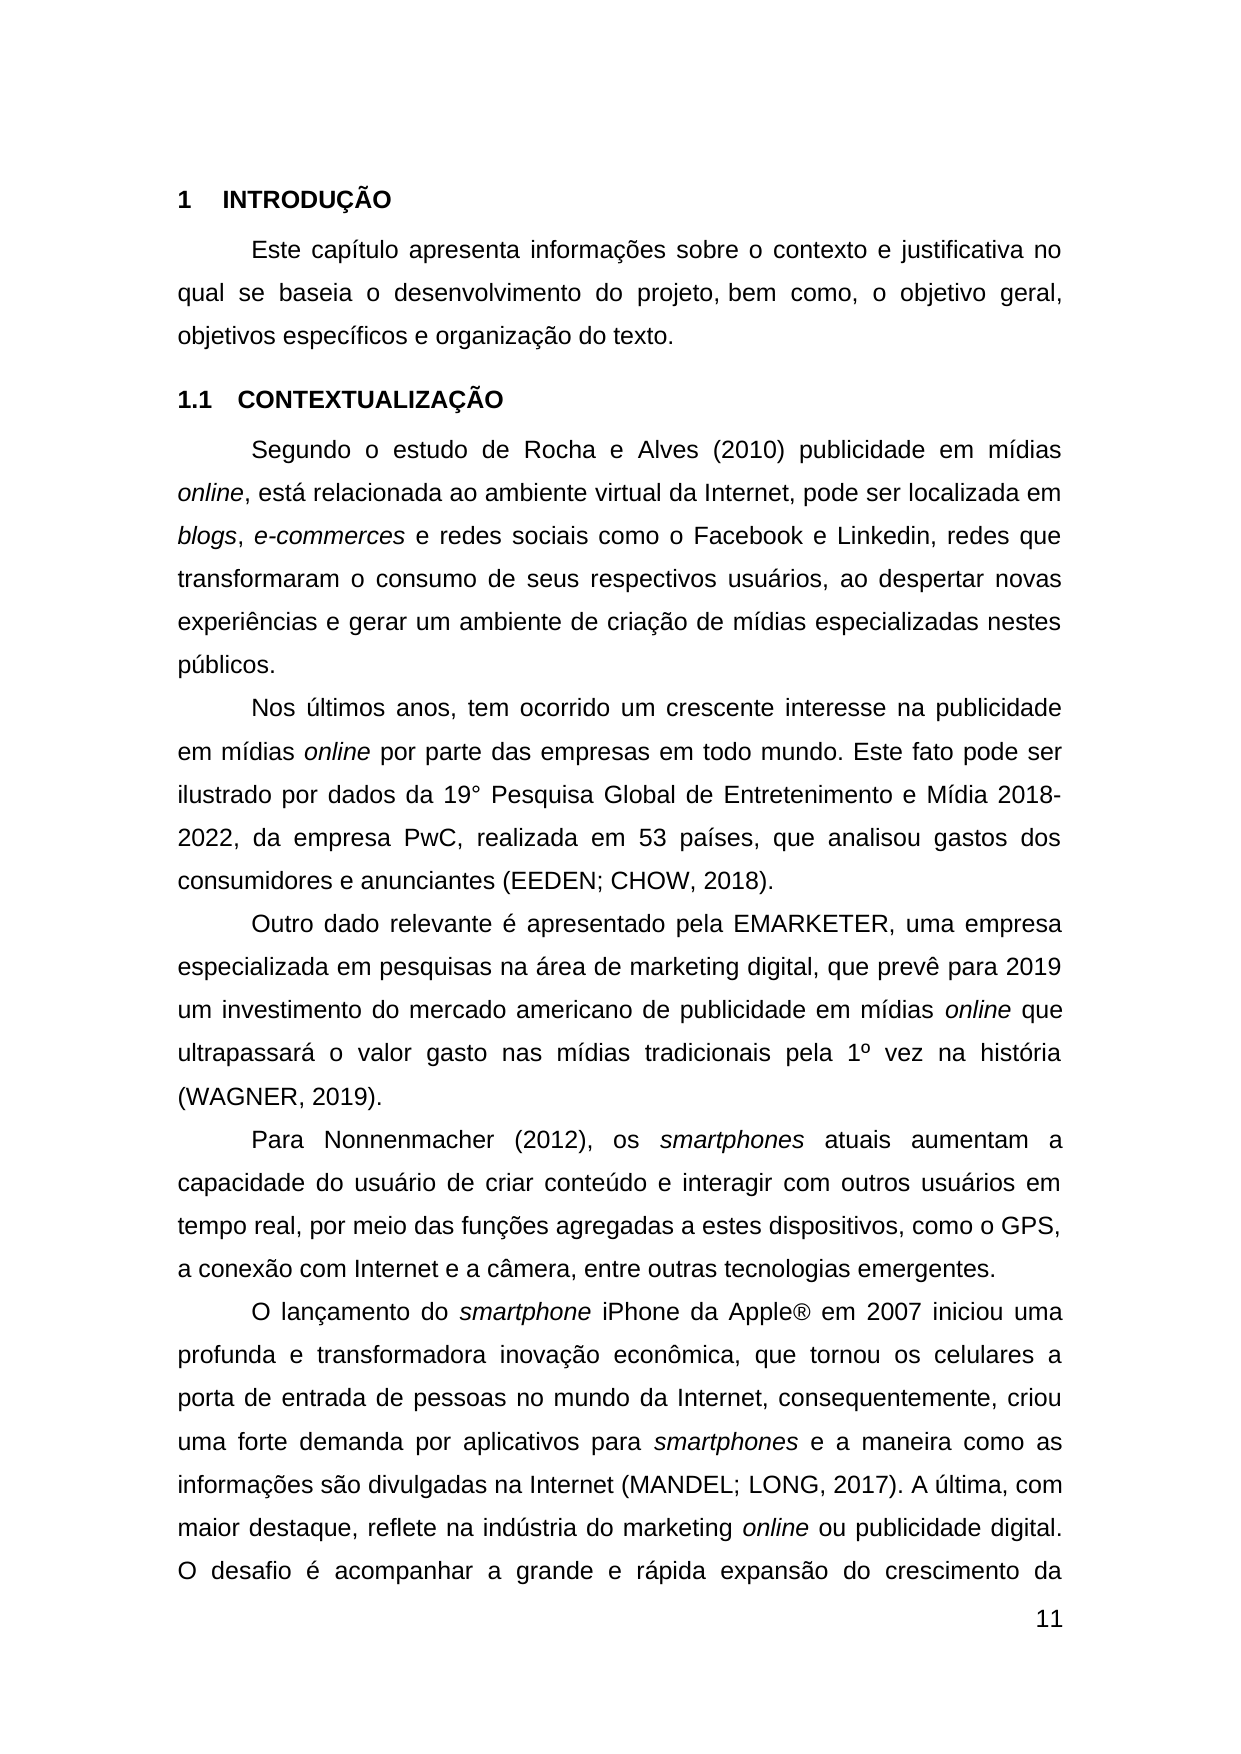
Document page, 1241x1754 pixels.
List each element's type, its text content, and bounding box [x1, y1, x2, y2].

subtitle CONTEXTUALIZAÇÃO [177, 385, 1063, 414]
subtitle INTRODUÇÃO [177, 185, 1063, 214]
text Outro dado relevante é apresentado pela EMARKETER, uma empresa especializada em pesquisas na área de marketing digital, que prevê para 2019 um investimento do mercado americano de publicidade em mídias online que ultrapassará o valor gasto nas mídias tradicionais pela 1º vez na história (WAGNER, 2019). [177, 909, 1063, 1110]
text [177, 1297, 1063, 1584]
text Segundo o estudo de Rocha e Alves (2010) publicidade em mídias online, está relacionada ao ambiente virtual da Internet, pode ser localizada em blogs, e-commerces e redes sociais como o Facebook e Linkedin, redes que transformaram o consumo de seus respectivos usuários, ao despertar novas experiências e gerar um ambiente de criação de mídias especializadas nestes públicos. [177, 434, 1063, 679]
text Este capítulo apresenta informações sobre o contexto e justificativa no qual se baseia o desenvolvimento do projeto, bem como, o objetivo geral, objetivos específicos e organização do texto. [177, 235, 1063, 350]
text Nos últimos anos, tem ocorrido um crescente interesse na publicidade em mídias online por parte das empresas em todo mundo. Este fato pode ser ilustrado por dados da 19° Pesquisa Global de Entretenimento e Mídia 2018-2022, da empresa PwC, realizada em 53 países, que analisou gastos dos consumidores e anunciantes (EEDEN; CHOW, 2018). [177, 693, 1063, 894]
text Para Nonnenmacher (2012), os smartphones atuais aumentam a capacidade do usuário de criar conteúdo e interagir com outros usuários em tempo real, por meio das funções agregadas a estes dispositivos, como o GPS, a conexão com Internet e a câmera, entre outras tecnologias emergentes. [177, 1124, 1063, 1283]
